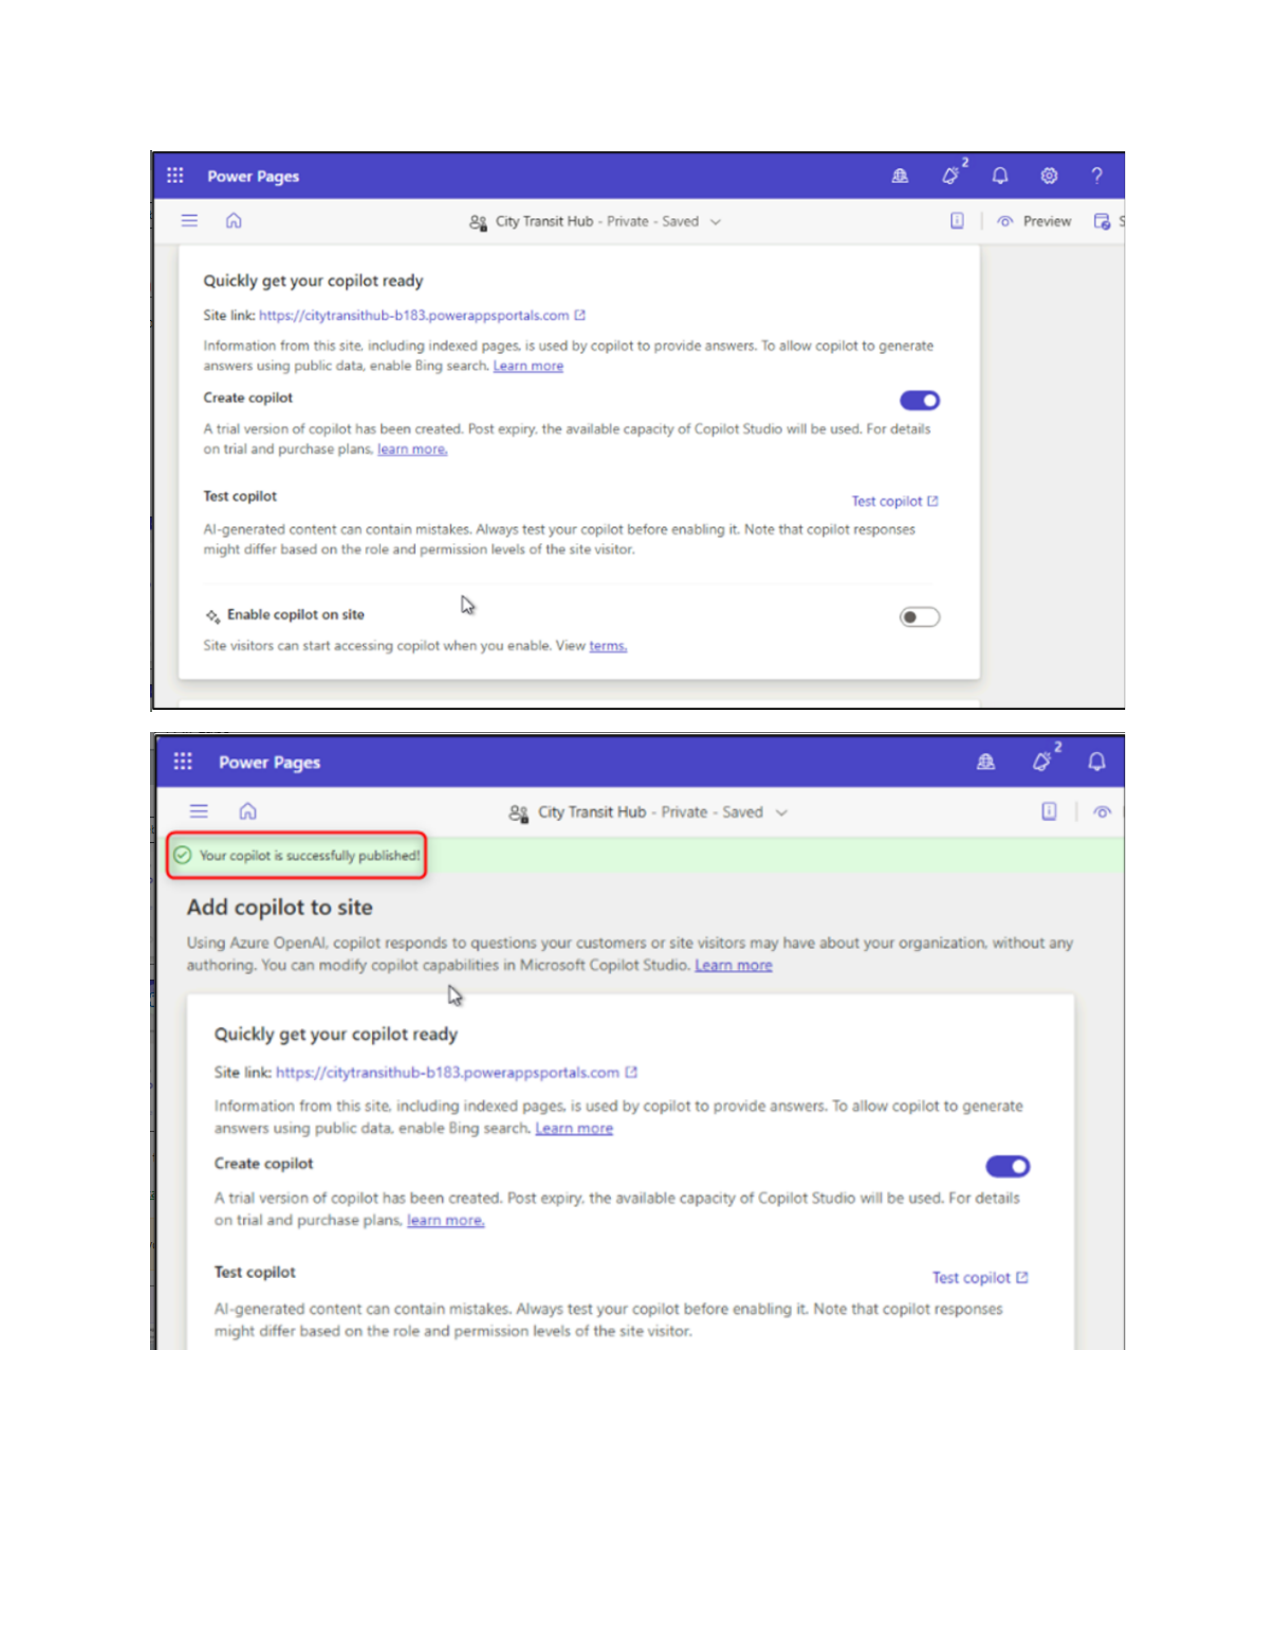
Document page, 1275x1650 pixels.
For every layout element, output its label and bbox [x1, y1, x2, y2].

picture [150, 150, 1125, 712]
picture [150, 732, 1125, 1350]
